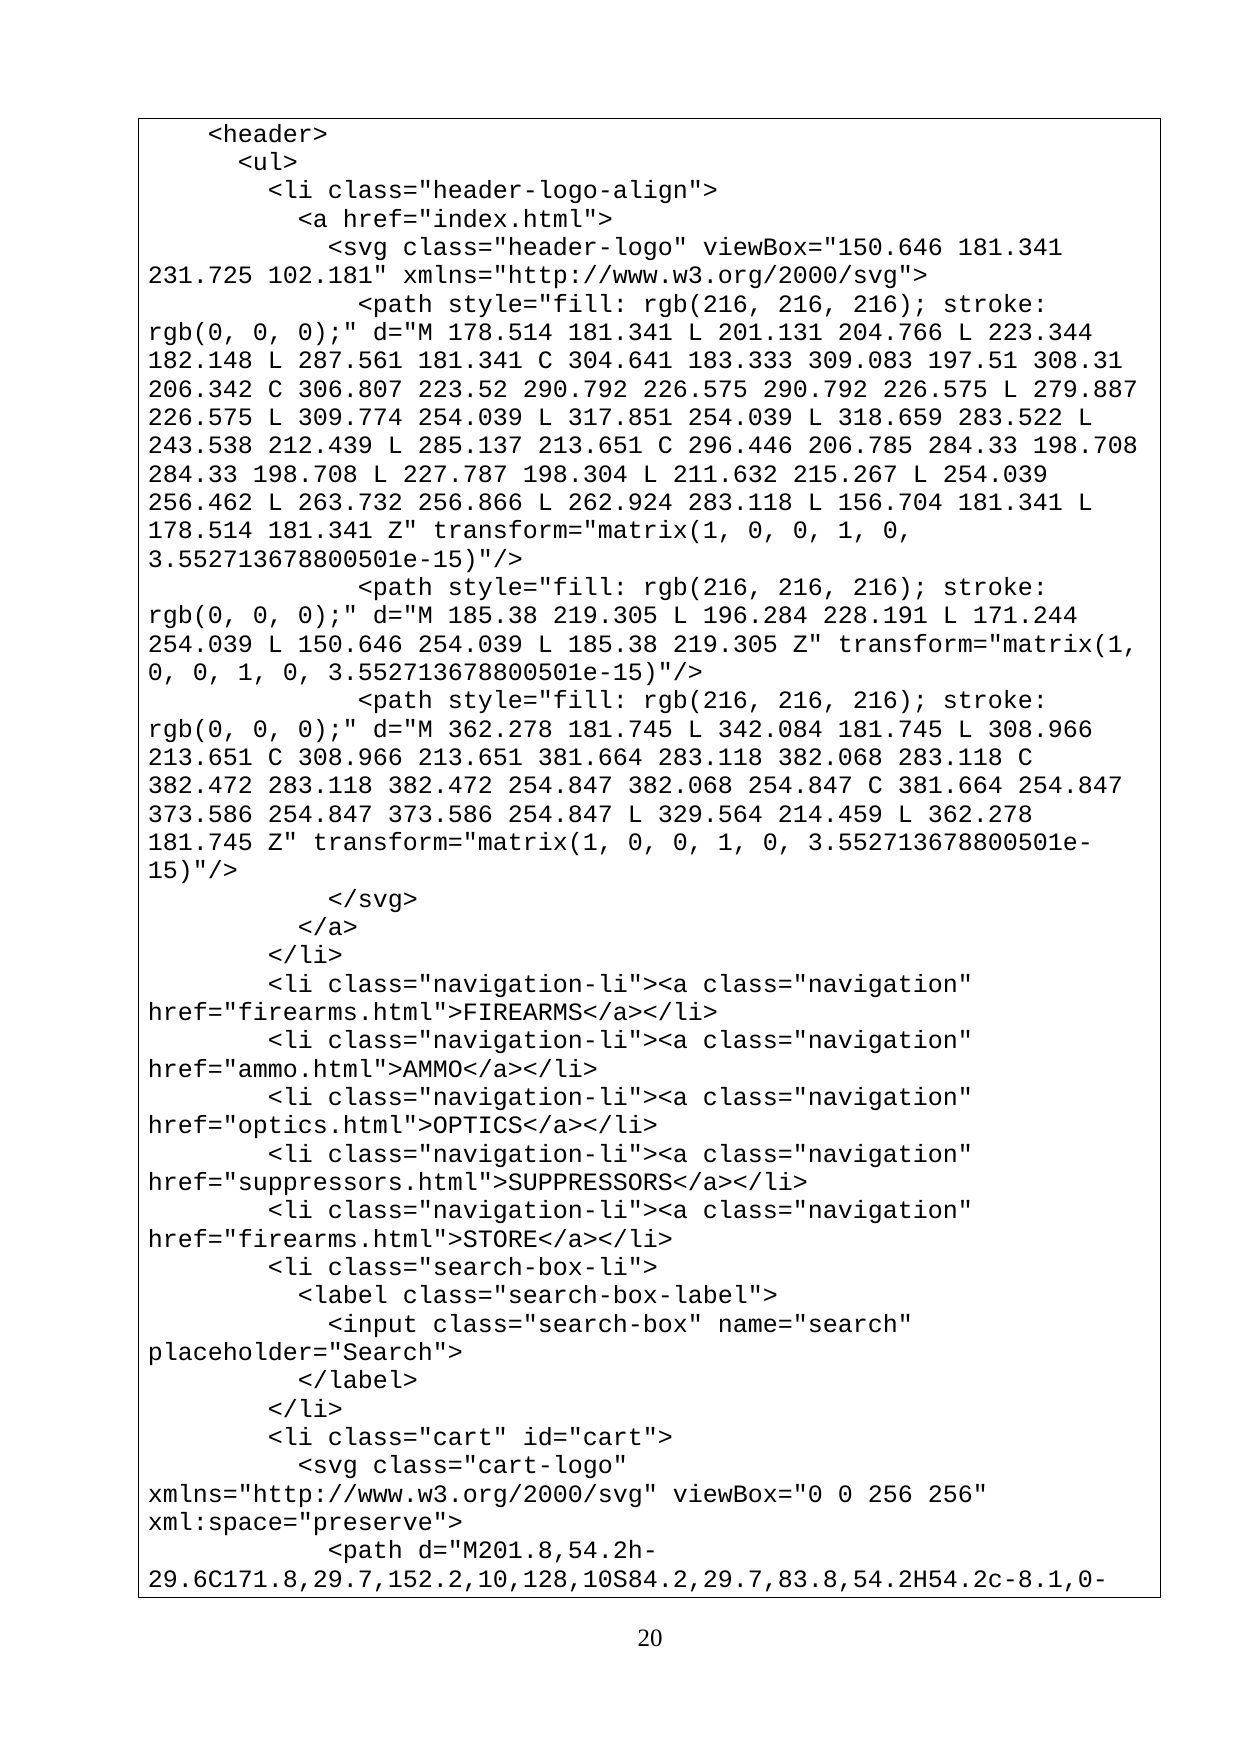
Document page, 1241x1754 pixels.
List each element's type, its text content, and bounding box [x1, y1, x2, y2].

text <path style="fill: rgb(216, 216, 216); stroke: rgb(0, 0, 0);" d="M 178.514 181.341 L 201.131 204.766 L 223.344 182.148 L 287.561 181.341 C 304.641 183.333 309.083 197.51 308.31 206.342 C 306.807 223.52 290.792 226.575 290.792 226.575 L 279.887 226.575 L 309.774 254.039 L 317.851 254.039 L 318.659 283.522 L 243.538 212.439 L 285.137 213.651 C 296.446 206.785 284.33 198.708 284.33 198.708 L 227.787 198.304 L 211.632 215.267 L 254.039 256.462 L 263.732 256.866 L 262.924 283.118 L 156.704 181.341 L 178.514 181.341 Z" transform="matrix(1, 0, 0, 1, 0, 3.552713678800501e-15)"/> [148, 291, 1152, 574]
text </li> [148, 1396, 1152, 1424]
text <li class="navigation-li"><a class="navigation" href="firearms.html">STORE</a></li> [148, 1198, 1152, 1254]
text <path style="fill: rgb(216, 216, 216); stroke: rgb(0, 0, 0);" d="M 362.278 181.745 L 342.084 181.745 L 308.966 213.651 C 308.966 213.651 381.664 283.118 382.068 283.118 C 382.472 283.118 382.472 254.847 382.068 254.847 C 381.664 254.847 373.586 254.847 373.586 254.847 L 329.564 214.459 L 362.278 181.745 Z" transform="matrix(1, 0, 0, 1, 0, 3.552713678800501e-15)"/> [148, 688, 1152, 886]
text <li class="navigation-li"><a class="navigation" href="suppressors.html">SUPPRESSORS</a></li> [148, 1141, 1152, 1198]
text </svg> [148, 886, 1152, 914]
text <li class="navigation-li"><a class="navigation" href="firearms.html">FIREARMS</a></li> [148, 971, 1152, 1028]
text <li class="navigation-li"><a class="navigation" href="ammo.html">AMMO</a></li> [148, 1028, 1152, 1084]
text <li class="cart" id="cart"> [148, 1424, 1152, 1453]
text <path style="fill: rgb(216, 216, 216); stroke: rgb(0, 0, 0);" d="M 185.38 219.305 L 196.284 228.191 L 171.244 254.039 L 150.646 254.039 L 185.38 219.305 Z" transform="matrix(1, 0, 0, 1, 0, 3.552713678800501e-15)"/> [148, 574, 1152, 688]
text </li> [148, 943, 1152, 971]
text <li class="navigation-li"><a class="navigation" href="optics.html">OPTICS</a></li> [148, 1084, 1152, 1141]
text <header> [139, 119, 1160, 149]
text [139, 1535, 1160, 1597]
text <li class="search-box-li"> [148, 1254, 1152, 1283]
text </a> [148, 914, 1152, 943]
text <svg class="cart-logo" xmlns="http://www.w3.org/2000/svg" viewBox="0 0 256 256" xml:space="preserve"> [148, 1453, 1152, 1535]
text </label> [148, 1368, 1152, 1396]
text <ul> [148, 149, 1152, 178]
text <label class="search-box-label"> [148, 1283, 1152, 1311]
text <input class="search-box" name="search" placeholder="Search"> [148, 1311, 1152, 1368]
text <svg class="header-logo" viewBox="150.646 181.341 231.725 102.181" xmlns="http://www.w3.org/2000/svg"> [148, 234, 1152, 291]
text <li class="header-logo-align"> [148, 178, 1152, 206]
text <a href="index.html"> [148, 206, 1152, 234]
